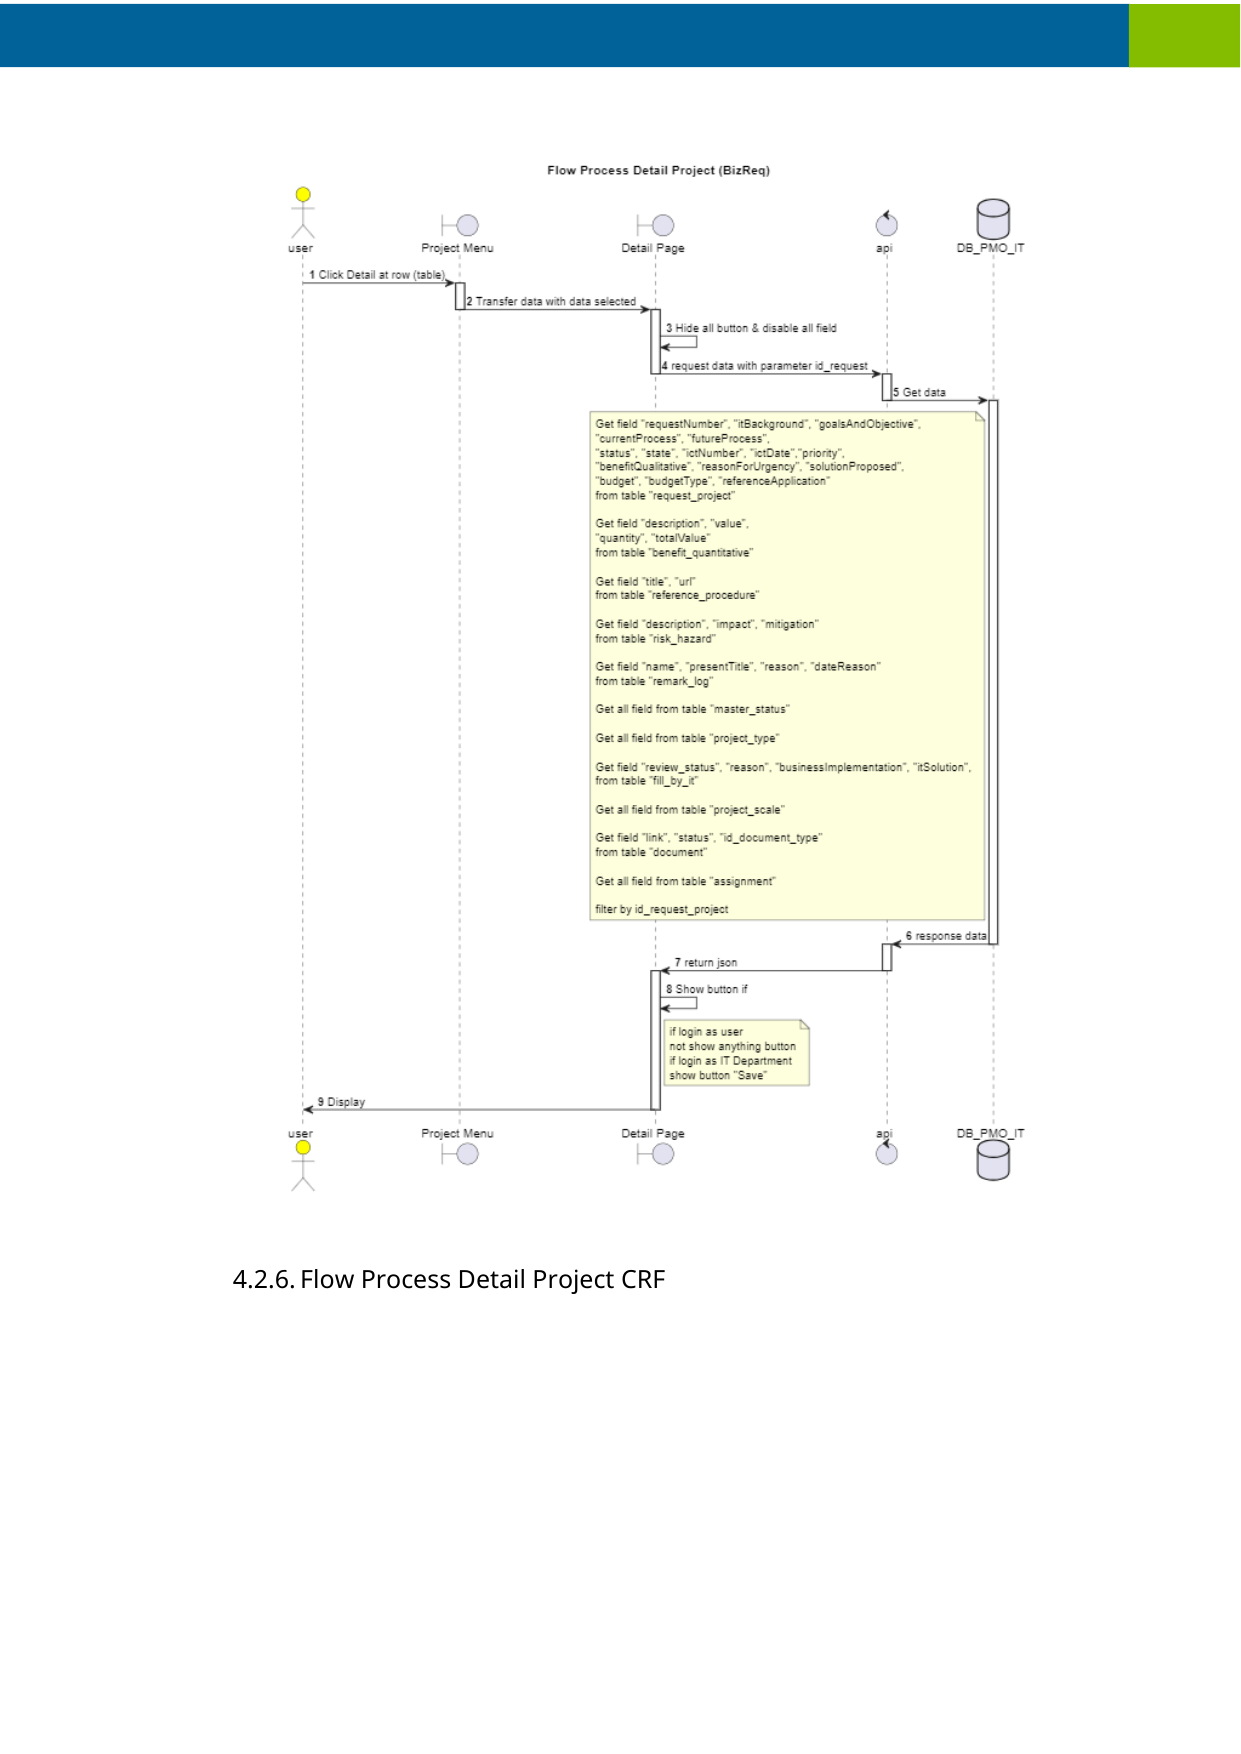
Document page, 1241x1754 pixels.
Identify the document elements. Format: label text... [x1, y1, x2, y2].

picture [284, 150, 1031, 1197]
subtitle Flow Process Detail Project CRF [233, 1262, 1090, 1296]
